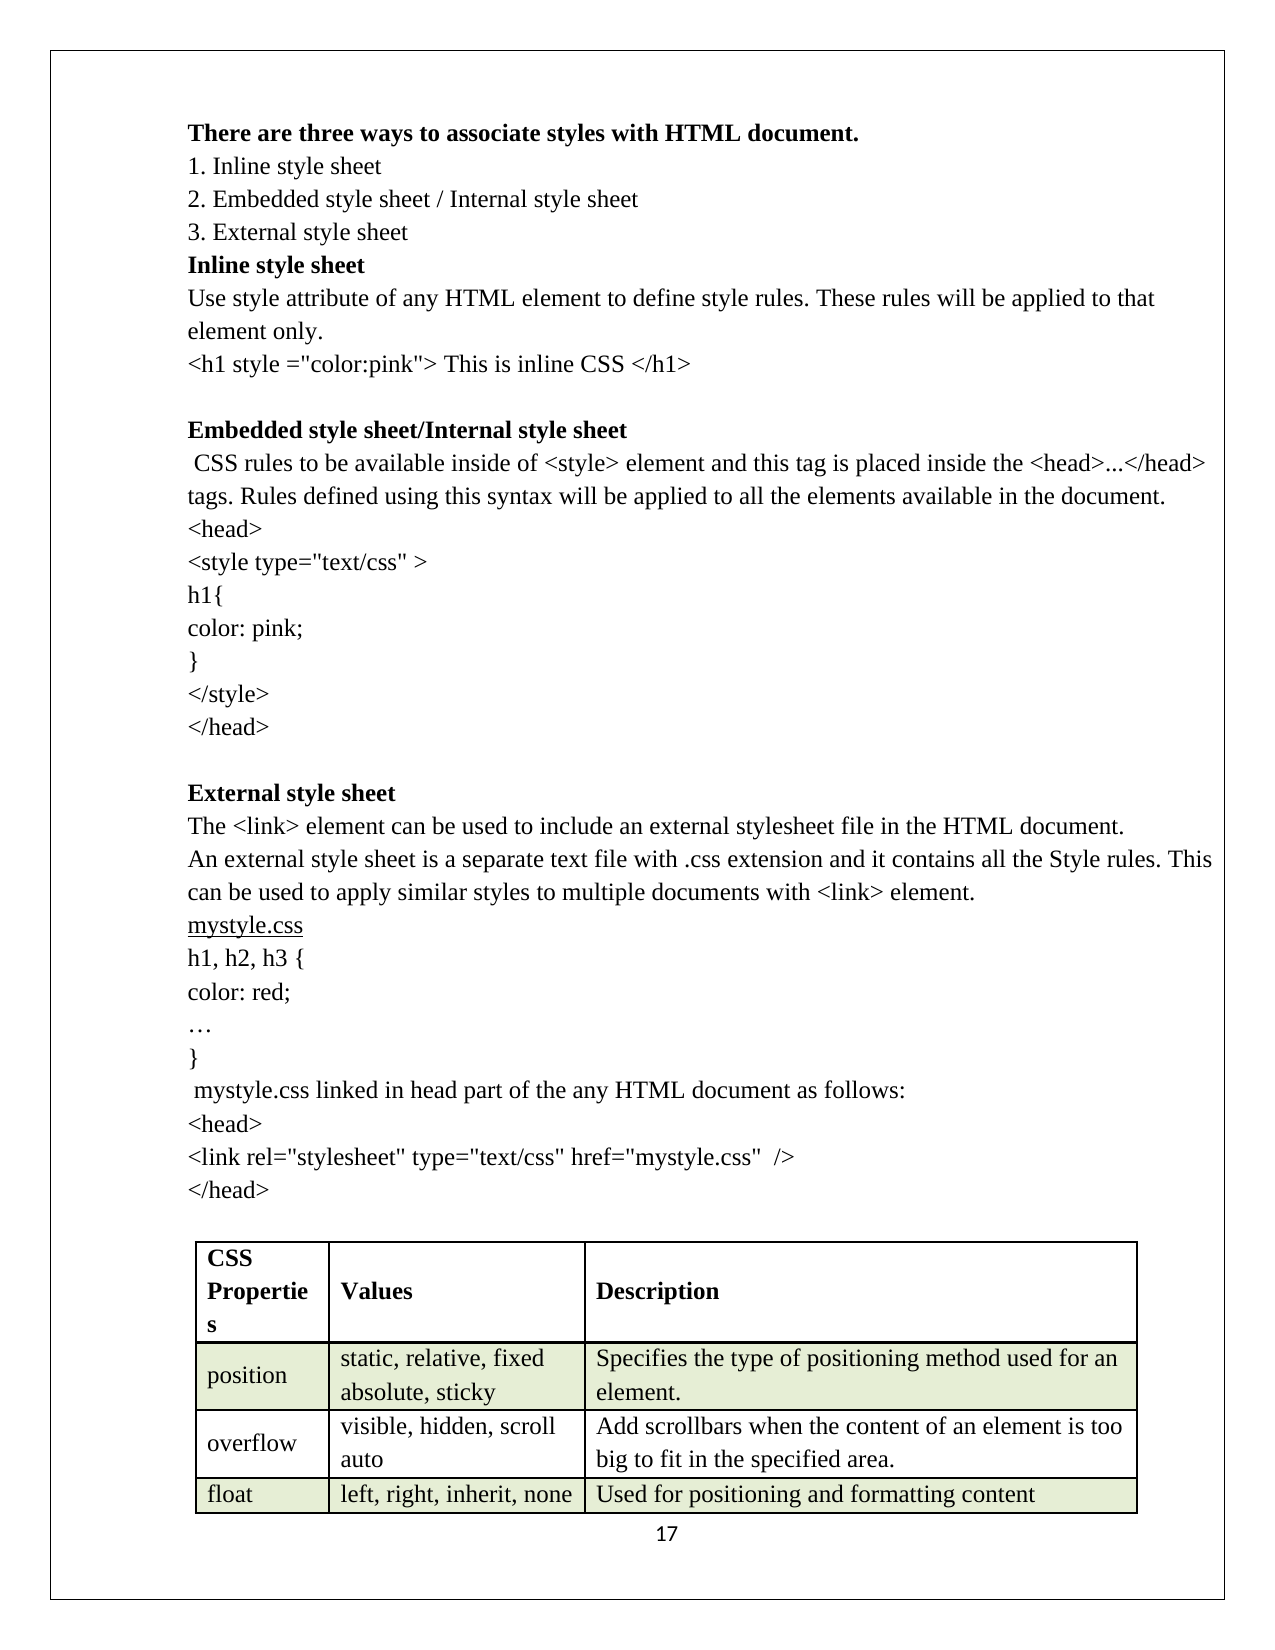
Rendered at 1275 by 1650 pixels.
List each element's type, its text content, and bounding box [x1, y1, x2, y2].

text } [187, 1043, 1221, 1071]
text <style type="text/css" > [187, 547, 1221, 576]
text mystyle.css linked in head part of the any HTML document as follows: [187, 1076, 1221, 1104]
text 2. Embedded style sheet / Internal style sheet [187, 184, 1221, 213]
text 1. Inline style sheet [187, 151, 1221, 180]
text <h1 style ="color:pink"> This is inline CSS </h1> [187, 349, 1221, 378]
text An external style sheet is a separate text file with .css extension and it contains all the Style rules. This can be used to apply similar styles to multiple documents with <link> element. [187, 844, 1221, 906]
text … [187, 1009, 1221, 1038]
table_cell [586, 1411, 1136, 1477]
text </style> [187, 679, 1221, 708]
text Use style attribute of any HTML element to define style rules. These rules will be applied to that element only. [187, 283, 1221, 345]
text <head> [187, 514, 1221, 543]
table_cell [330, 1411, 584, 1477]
text color: pink; [187, 613, 1221, 642]
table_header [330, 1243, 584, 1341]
text <link rel="stylesheet" type="text/css" href="mystyle.css" /> [187, 1142, 1221, 1170]
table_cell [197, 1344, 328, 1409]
text Inline style sheet [187, 250, 1221, 279]
text External style sheet [187, 778, 1221, 807]
text CSS rules to be available inside of <style> element and this tag is placed inside the <head>...</head> tags. Rules defined using this syntax will be applied to all the elements available in the document. [187, 448, 1221, 510]
text color: red; [187, 977, 1221, 1005]
text 3. External style sheet [187, 217, 1221, 246]
text Embedded style sheet/Internal style sheet [187, 415, 1221, 444]
text h1{ [187, 580, 1221, 609]
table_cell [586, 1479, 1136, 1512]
text <head> [187, 1109, 1221, 1137]
text } [187, 646, 1221, 675]
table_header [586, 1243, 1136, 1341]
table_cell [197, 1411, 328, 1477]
text </head> [187, 1175, 1221, 1203]
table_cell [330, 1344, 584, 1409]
text h1, h2, h3 { [187, 943, 1221, 972]
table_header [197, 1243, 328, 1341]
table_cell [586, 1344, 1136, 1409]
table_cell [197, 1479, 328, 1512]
text The <link> element can be used to include an external stylesheet file in the HTML document. [187, 811, 1221, 840]
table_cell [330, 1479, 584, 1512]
text </head> [187, 712, 1221, 741]
text mystyle.css [187, 911, 1221, 939]
text There are three ways to associate styles with HTML document. [187, 118, 1221, 147]
